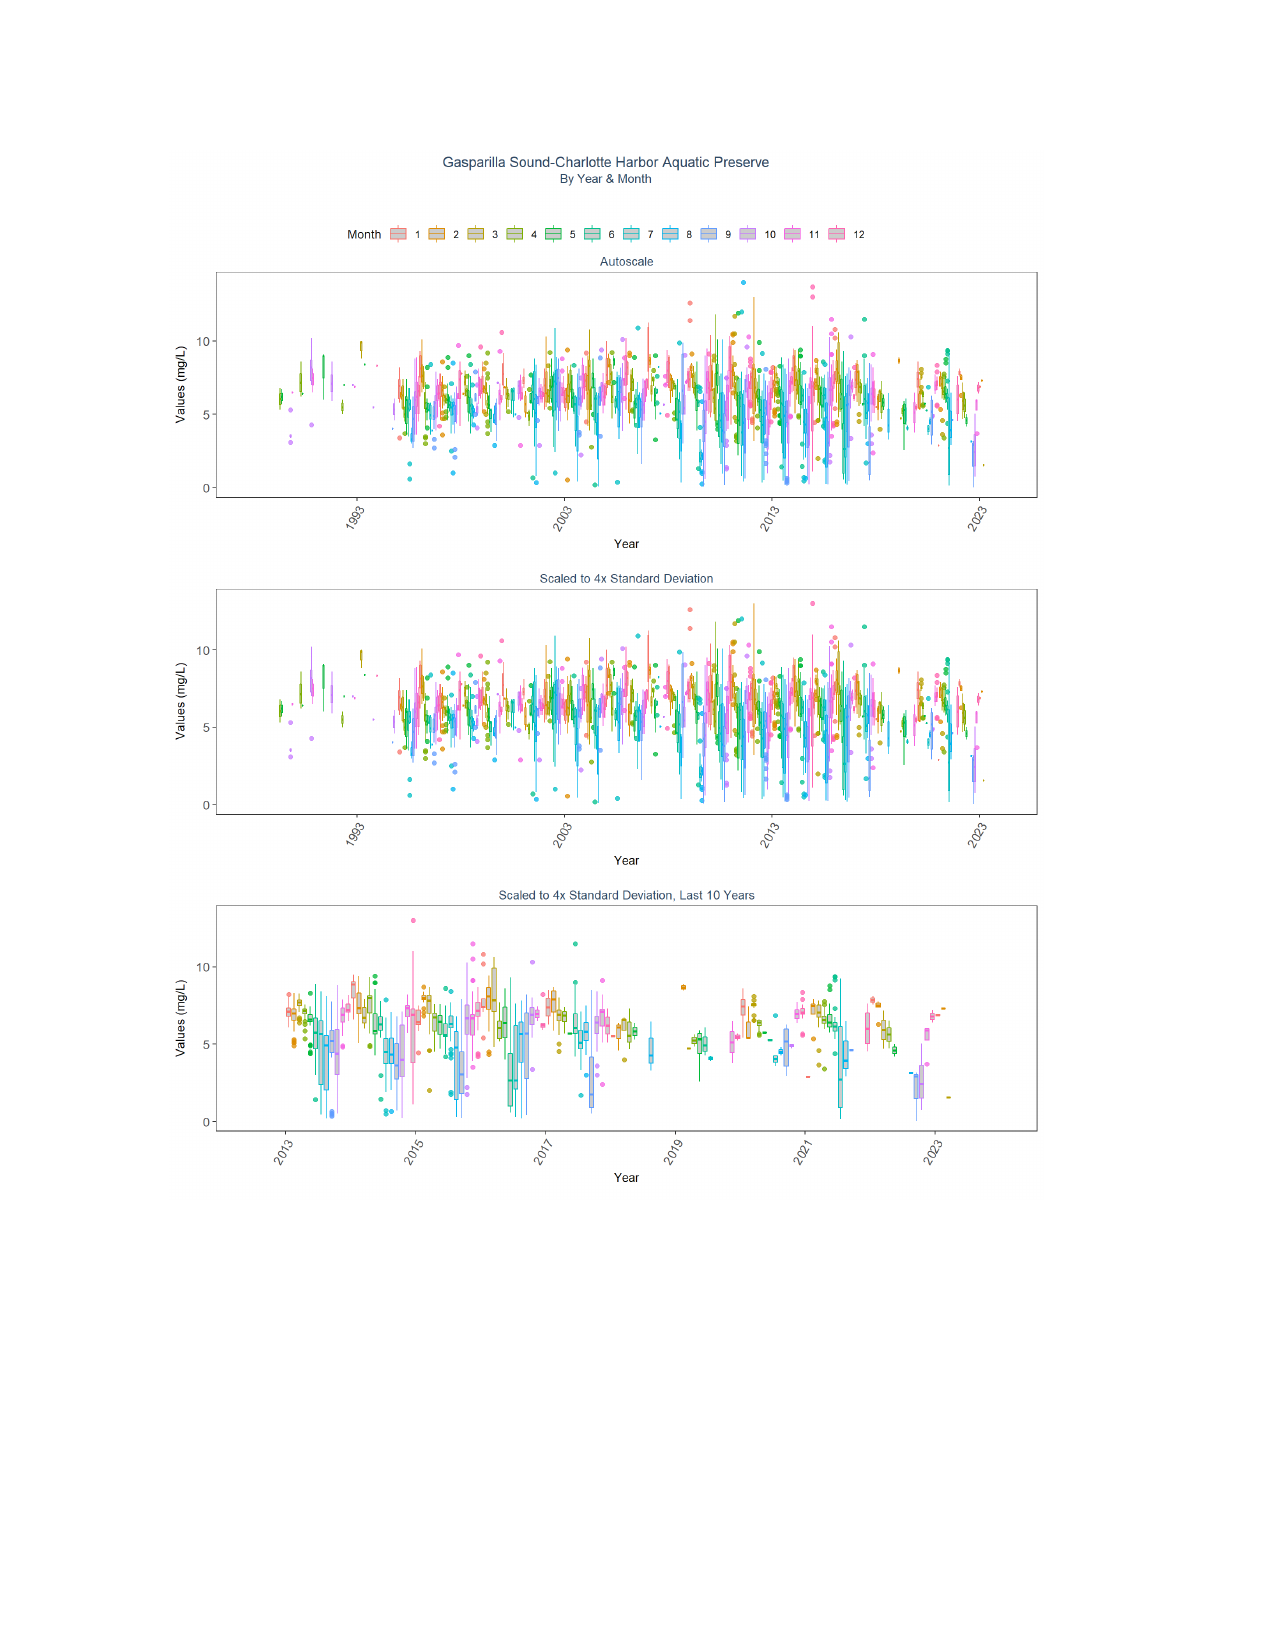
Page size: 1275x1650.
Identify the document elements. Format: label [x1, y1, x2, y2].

picture [168, 150, 1044, 1200]
